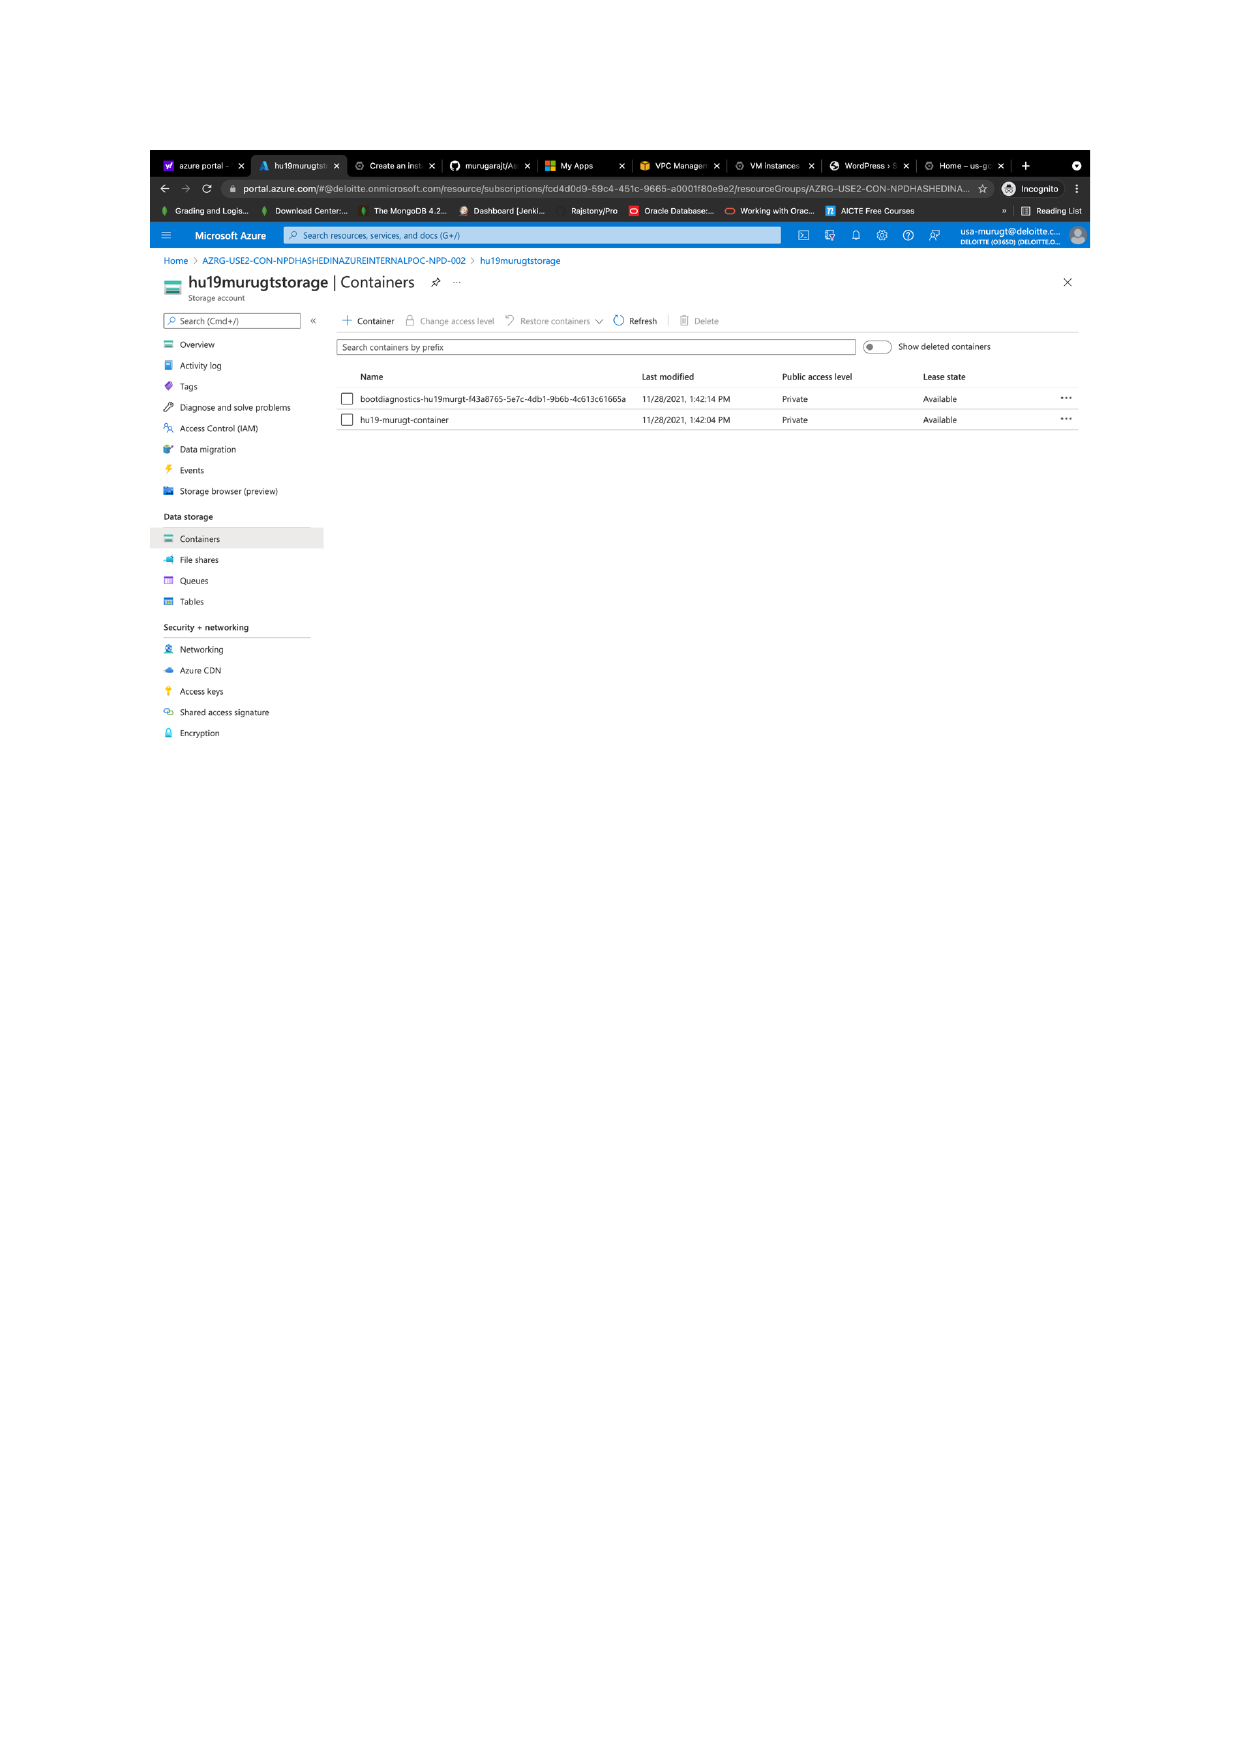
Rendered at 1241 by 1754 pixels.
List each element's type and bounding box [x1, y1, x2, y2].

picture [150, 150, 1091, 738]
